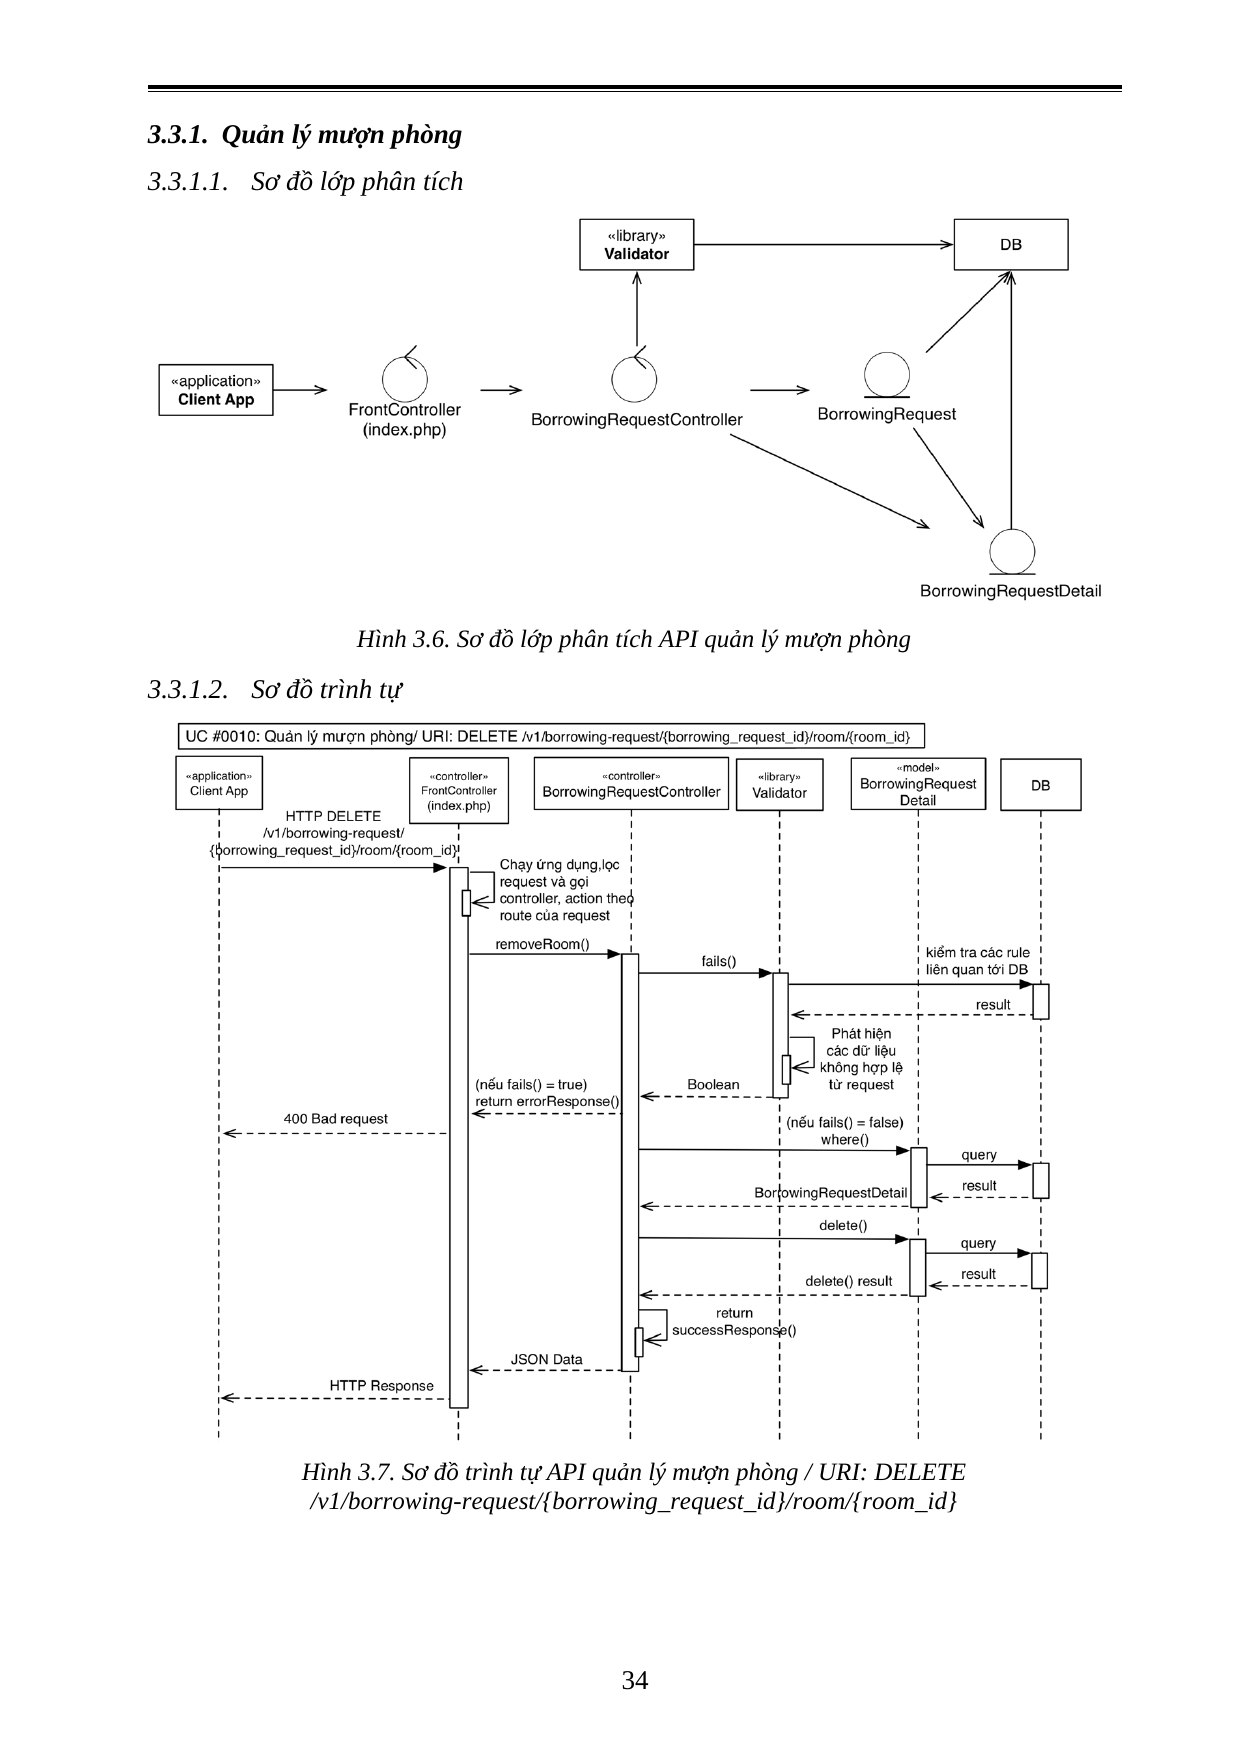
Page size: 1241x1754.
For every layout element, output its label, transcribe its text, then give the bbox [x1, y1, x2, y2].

picture [173, 720, 1097, 1442]
picture [147, 211, 1122, 609]
subtitle Sơ đồ lớp phân tích [148, 165, 1122, 196]
subtitle Quản lý mượn phòng [148, 118, 1122, 149]
subtitle Sơ đồ trình tự [148, 673, 1122, 704]
